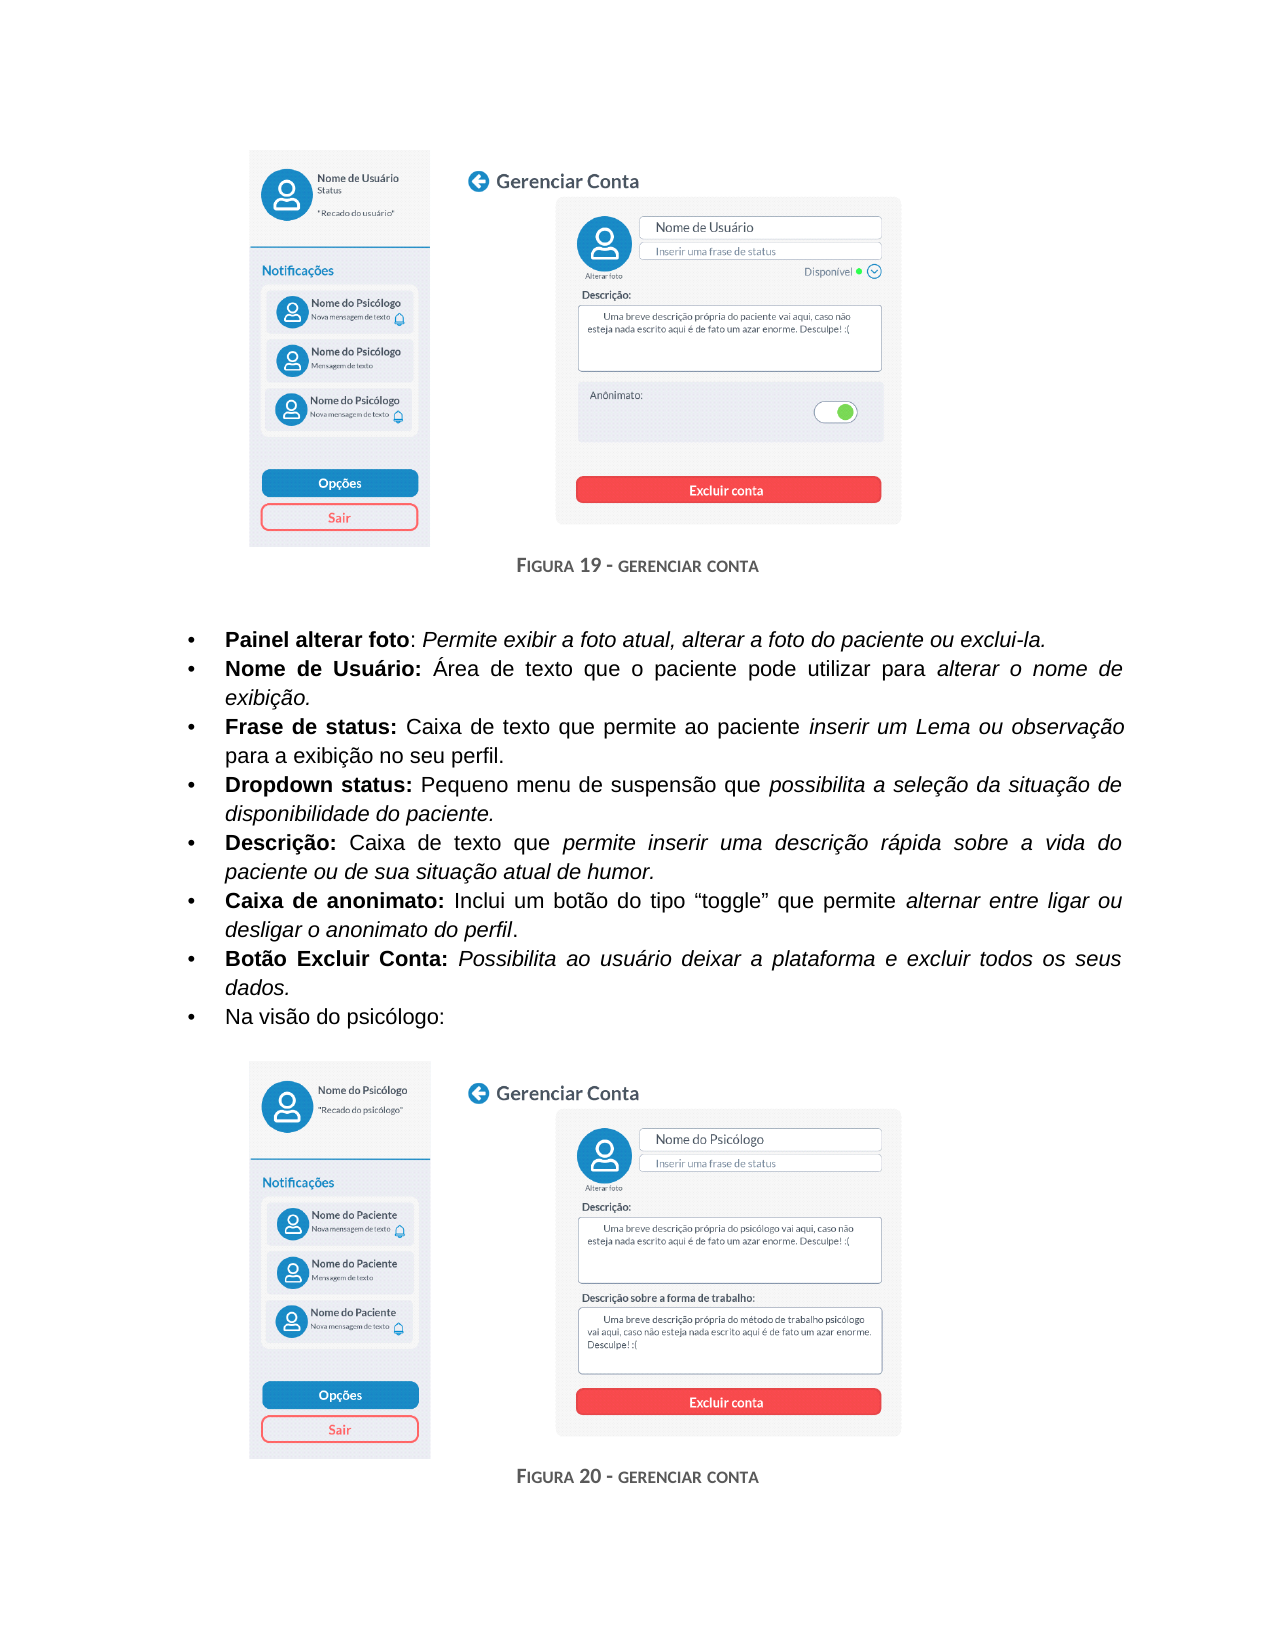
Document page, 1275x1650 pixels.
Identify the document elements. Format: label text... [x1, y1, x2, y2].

list Na visão do psicólogo: [187, 1004, 1125, 1029]
list Frase de status: Caixa de texto que permite ao paciente inserir um Lema ou observação para a exibição no seu perfil. [187, 714, 1125, 768]
list Botão Excluir Conta: Possibilita ao usuário deixar a plataforma e excluir todos os seus dados. [187, 946, 1125, 1000]
list Descrição: Caixa de texto que permite inserir uma descrição rápida sobre a vida do paciente ou de sua situação atual de humor. [187, 830, 1125, 884]
text Figura - gerenciar conta [150, 1462, 1125, 1489]
picture [249, 1061, 1026, 1459]
text Figura - gerenciar conta [150, 551, 1125, 577]
list Caixa de anonimato: Inclui um botão do tipo “toggle” que permite alternar entre ligar ou desligar o anonimato do perfil. [187, 888, 1125, 942]
picture [249, 150, 1026, 547]
list Dropdown status: Pequeno menu de suspensão que possibilita a seleção da situação de disponibilidade do paciente. [187, 772, 1125, 826]
list Nome de Usuário: Área de texto que o paciente pode utilizar para alterar o nome de exibição. [187, 656, 1125, 710]
list Painel alterar foto: Permite exibir a foto atual, alterar a foto do paciente ou exclui-la. [187, 627, 1125, 652]
